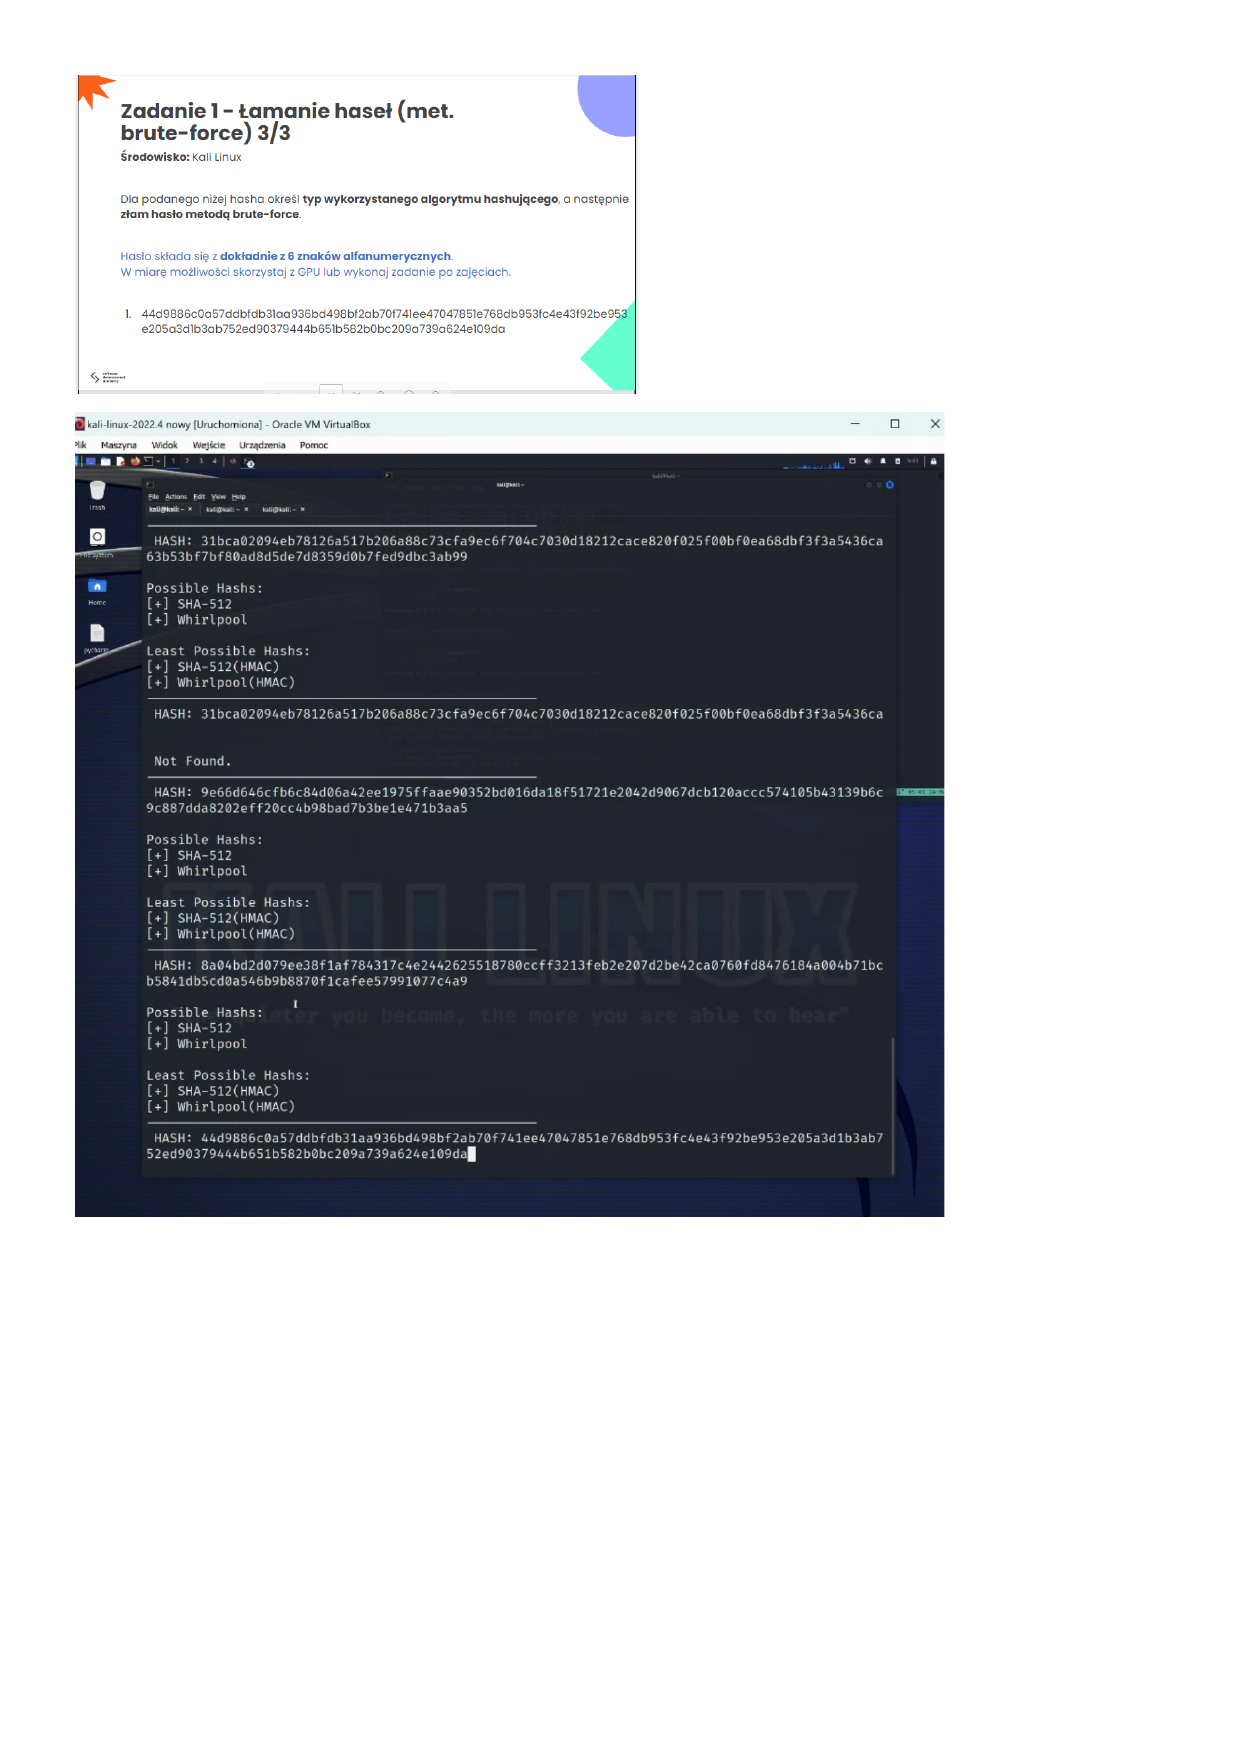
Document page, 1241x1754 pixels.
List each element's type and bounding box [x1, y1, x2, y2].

picture [75, 412, 945, 1217]
picture [75, 75, 640, 394]
